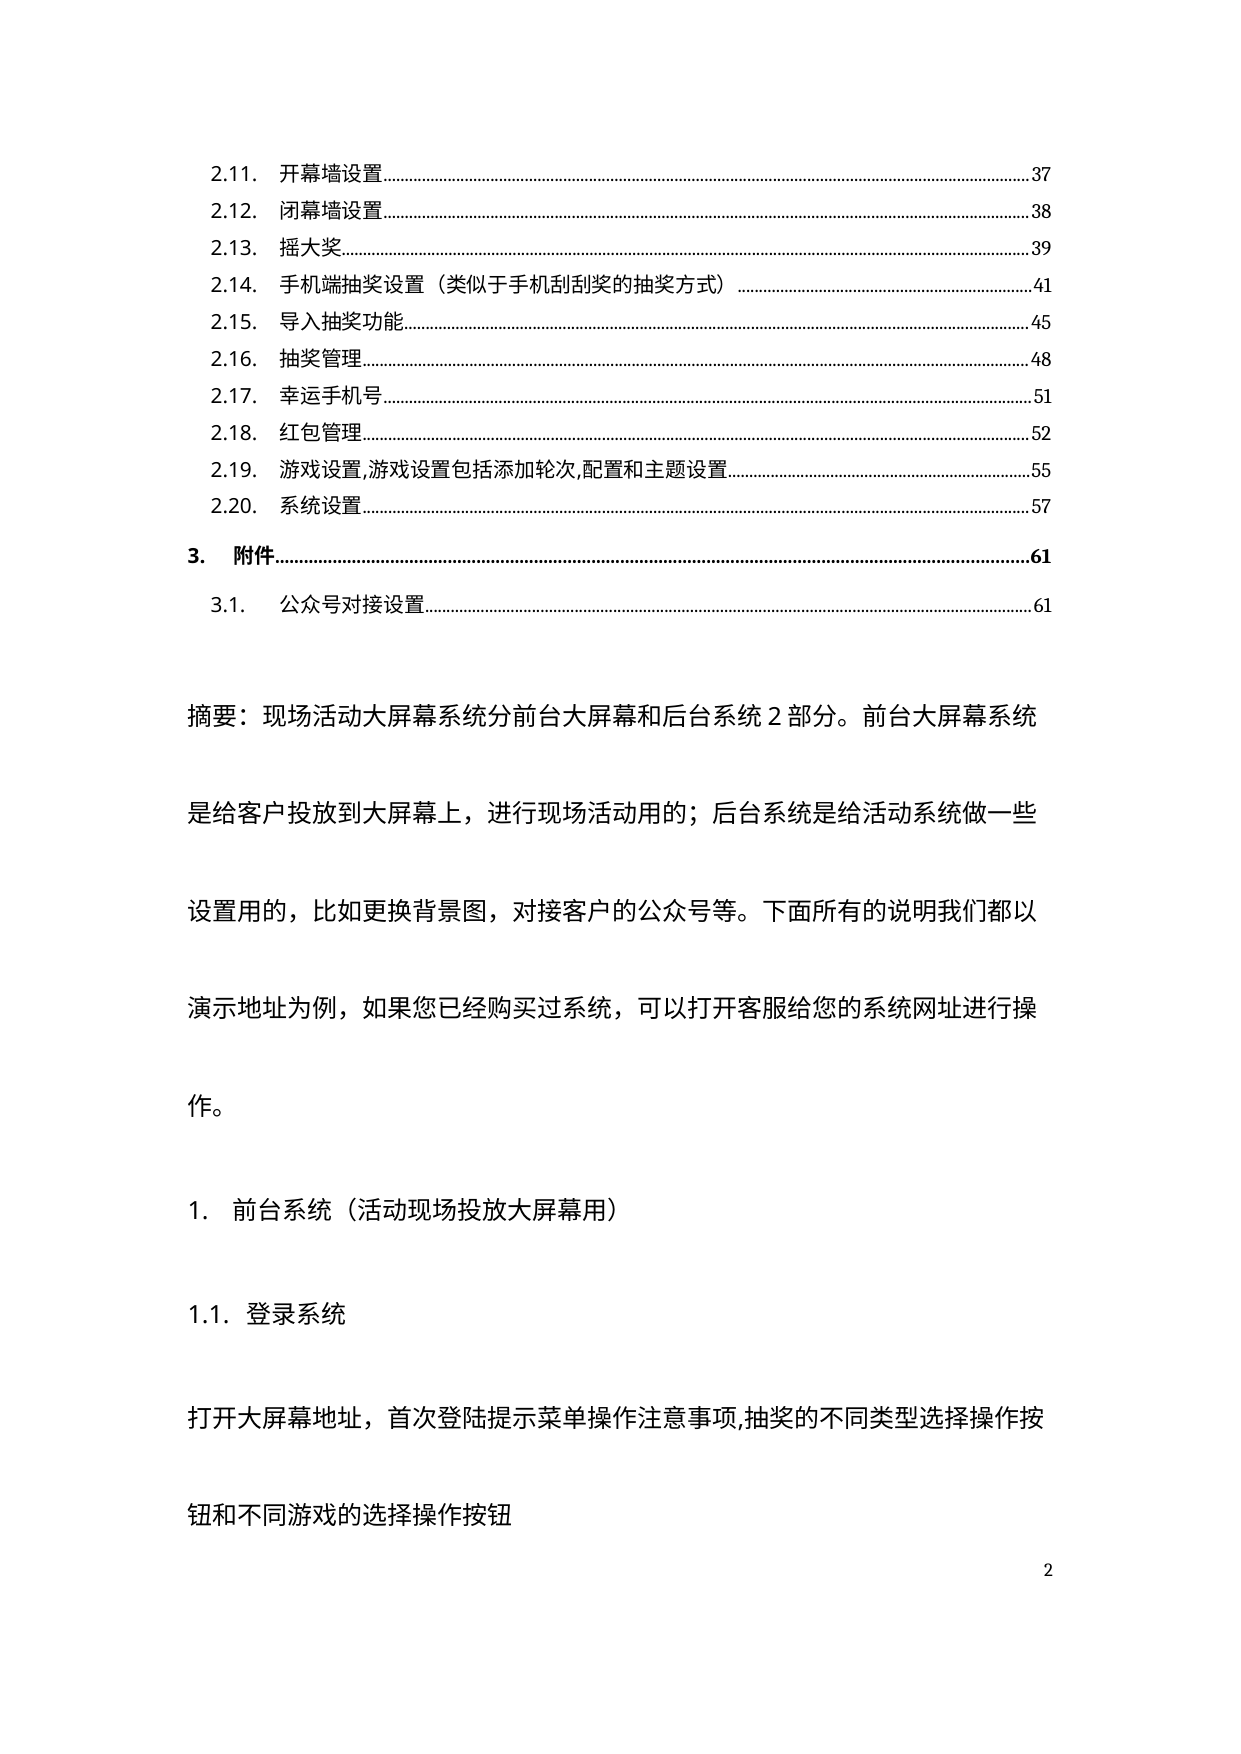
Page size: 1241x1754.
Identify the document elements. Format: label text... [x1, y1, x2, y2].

text 2.18. 红包管理 52 [210, 415, 1053, 447]
list 登录系统 [187, 1280, 1053, 1345]
list 前台系统（活动现场投放大屏幕用） [187, 1176, 1053, 1241]
text 2.17. 幸运手机号 51 [210, 378, 1053, 410]
text 2.11. 开幕墙设置 37 [210, 156, 1053, 188]
text 2.15. 导入抽奖功能 45 [210, 304, 1053, 336]
text 2.20. 系统设置 57 [210, 489, 1053, 521]
text 3.1. 公众号对接设置 61 [210, 588, 1053, 620]
text 2.16. 抽奖管理 48 [210, 341, 1053, 373]
text 打开大屏幕地址，首次登陆提示菜单操作注意事项,抽奖的不同类型选择操作按钮和不同游戏的选择操作按钮 [187, 1384, 1053, 1546]
text 2.14. 手机端抽奖设置（类似于手机刮刮奖的抽奖方式） 41 [210, 267, 1053, 299]
text 摘要：现场活动大屏幕系统分前台大屏幕和后台系统2部分。前台大屏幕系统是给客户投放到大屏幕上，进行现场活动用的；后台系统是给活动系统做一些设置用的，比如更换背景图，对接客户的公众号等。下面所有的说明我们都以演示地址为例，如果您已经购买过系统，可以打开客服给您的系统网址进行操作。 [187, 682, 1053, 1137]
text 2.12. 闭幕墙设置 38 [210, 193, 1053, 225]
text 2.19. 游戏设置,游戏设置包括添加轮次,配置和主题设置 55 [210, 452, 1053, 484]
text 2.13. 摇大奖 39 [210, 230, 1053, 262]
text 3. 附件 61 [187, 538, 1053, 571]
